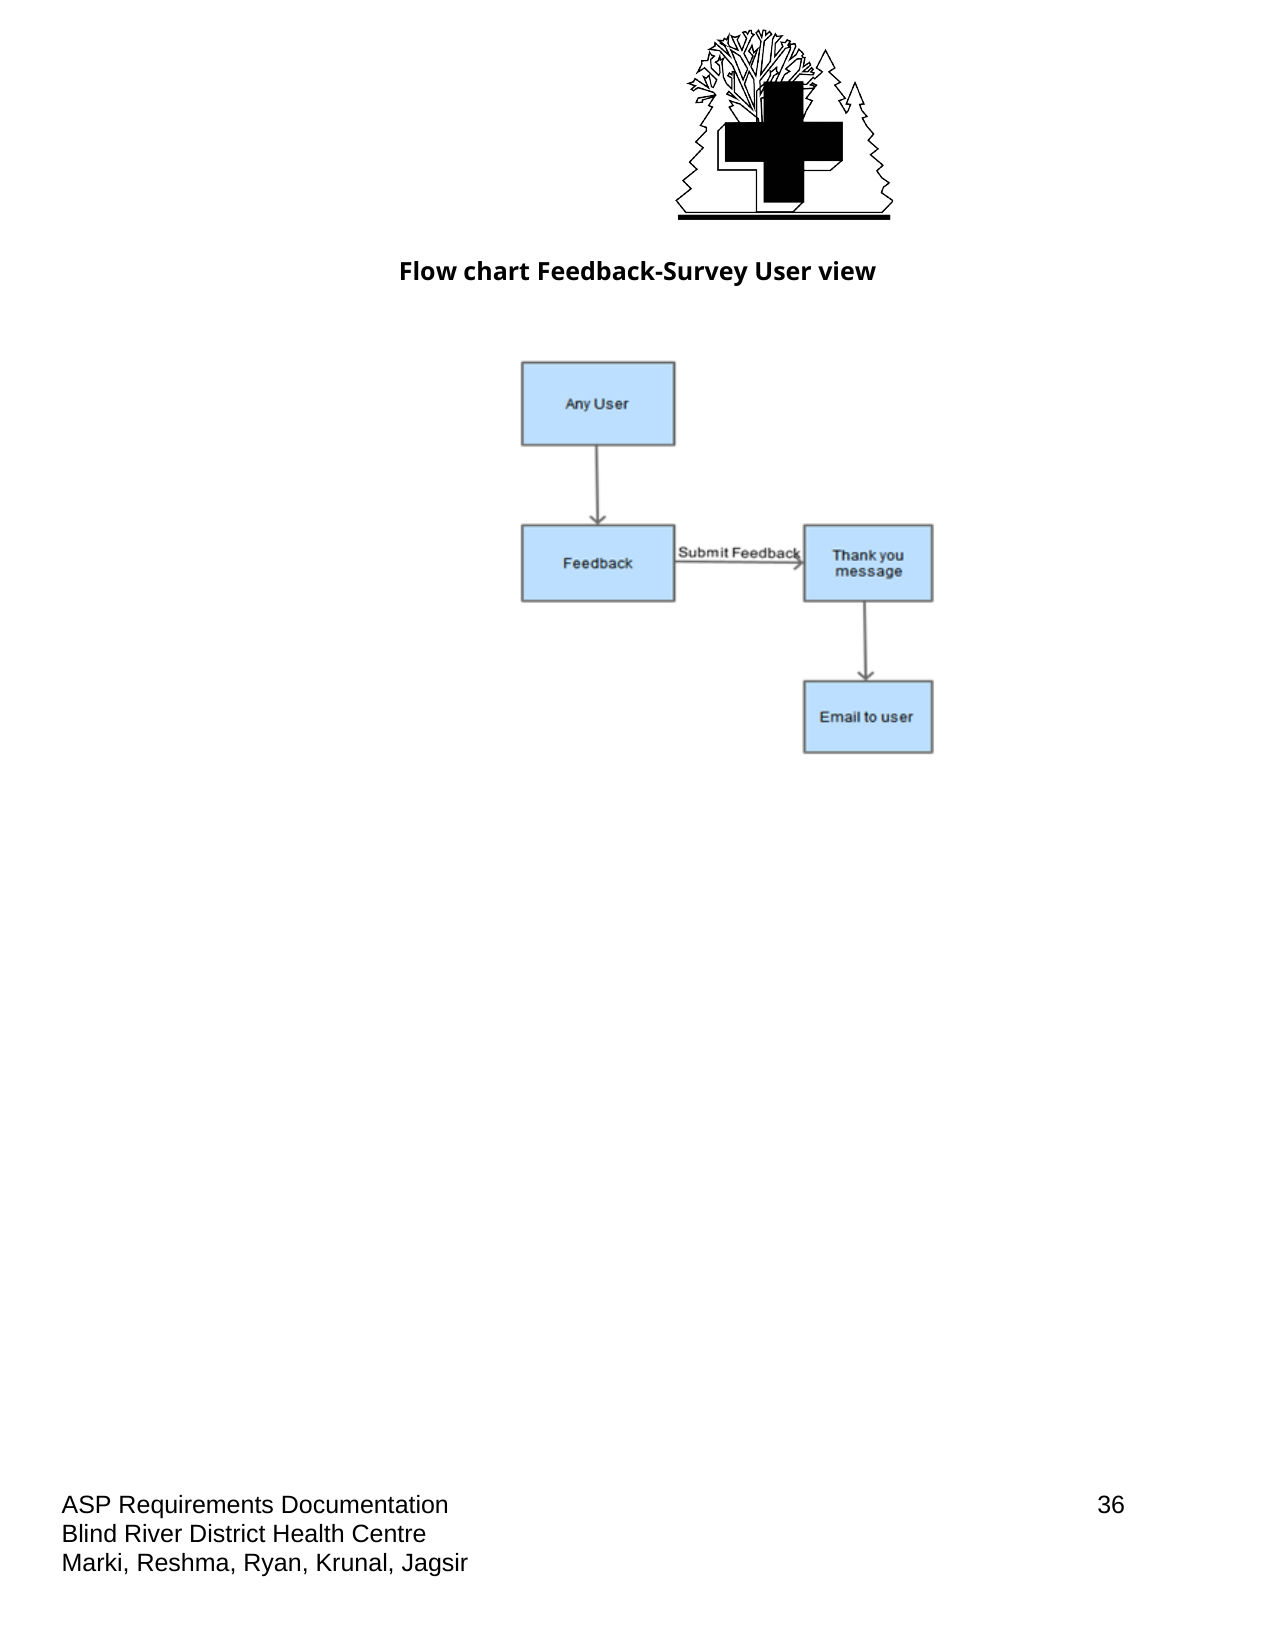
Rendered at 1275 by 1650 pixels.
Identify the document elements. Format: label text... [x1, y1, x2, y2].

picture [150, 287, 1050, 1354]
text Flow chart Feedback-Survey User view [150, 253, 1125, 287]
picture [675, 29, 894, 220]
